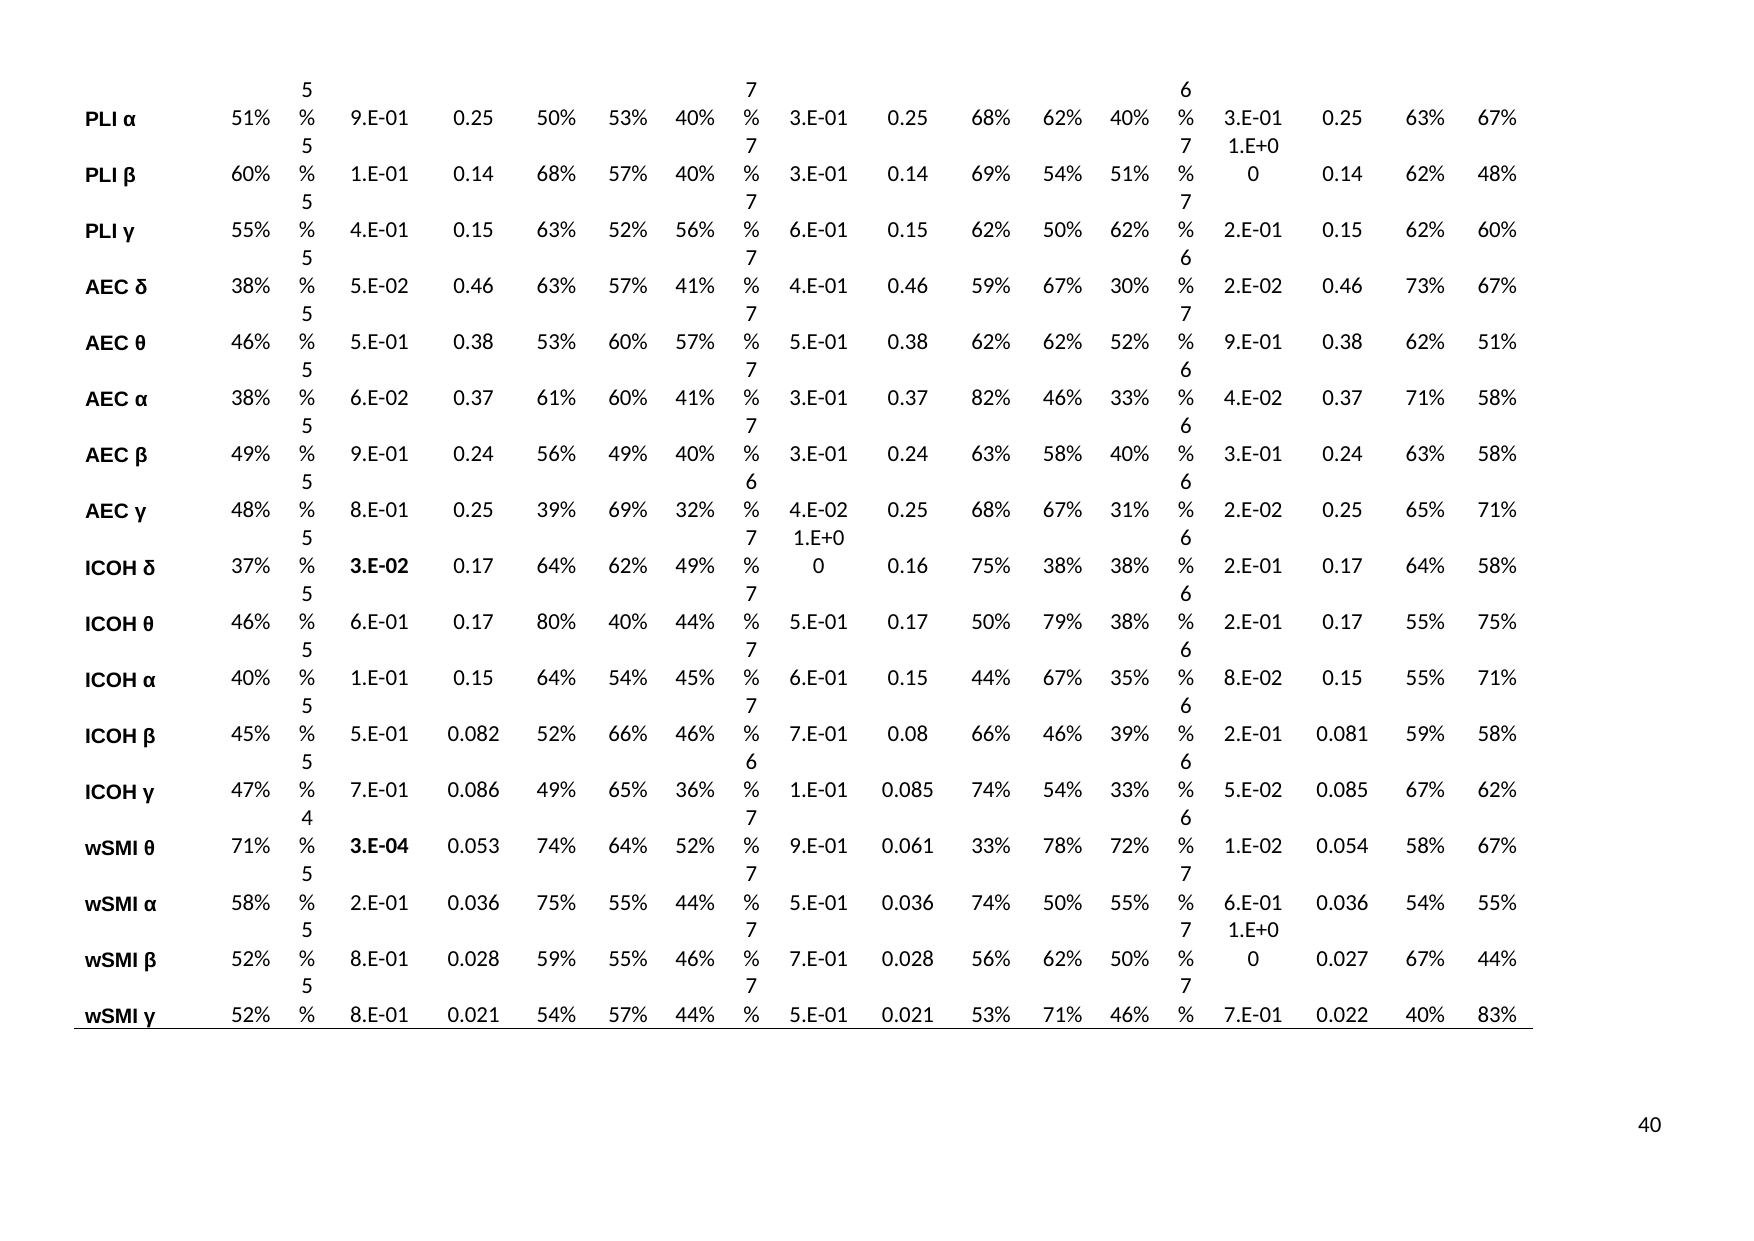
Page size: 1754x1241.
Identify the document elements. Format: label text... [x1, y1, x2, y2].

table_cell AEC β [74, 411, 219, 467]
table_cell 83% [1461, 972, 1533, 1028]
table_cell 59% [520, 916, 592, 972]
table_cell 57% [664, 299, 726, 355]
table_cell 6% [1161, 467, 1211, 523]
table_cell wSMI γ [74, 972, 219, 1028]
table_cell 2.E-01 [1211, 691, 1295, 747]
table_cell 55% [1389, 579, 1461, 635]
table_cell 67% [1461, 243, 1533, 299]
table_cell 50% [1027, 860, 1098, 916]
table_cell 49% [664, 523, 726, 579]
table_cell 63% [955, 411, 1027, 467]
table_cell 5% [282, 972, 332, 1028]
table_cell 0.021 [861, 972, 955, 1028]
table_cell 5% [282, 411, 332, 467]
table_cell 62% [1027, 299, 1098, 355]
table_cell 5.E-01 [776, 972, 861, 1028]
table_cell 53% [955, 972, 1027, 1028]
table_cell 63% [520, 243, 592, 299]
table_cell 46% [219, 299, 282, 355]
table_cell 1.E+00 [776, 523, 861, 579]
table_cell 51% [1461, 299, 1533, 355]
table_cell 3.E-01 [1211, 411, 1295, 467]
table_cell 52% [520, 691, 592, 747]
table_cell 6% [726, 467, 776, 523]
table_cell 50% [1027, 187, 1098, 243]
table_cell 79% [1027, 579, 1098, 635]
table_cell 41% [664, 243, 726, 299]
table_cell 69% [955, 131, 1027, 187]
table_cell 54% [1027, 131, 1098, 187]
table_cell 45% [664, 635, 726, 691]
table_cell 4.E-01 [776, 243, 861, 299]
table_cell 0.17 [1295, 523, 1389, 579]
table_cell 45% [219, 691, 282, 747]
table_cell 38% [1027, 523, 1098, 579]
table_cell 73% [1389, 243, 1461, 299]
table_cell 4.E-02 [1211, 355, 1295, 411]
table_cell 6.E-01 [1211, 860, 1295, 916]
table_cell 53% [520, 299, 592, 355]
table_cell 0.37 [426, 355, 520, 411]
table_cell 7% [726, 691, 776, 747]
table_cell 0.022 [1295, 972, 1389, 1028]
table_cell 35% [1098, 635, 1161, 691]
table_cell 2.E-02 [1211, 243, 1295, 299]
table_cell 62% [1389, 187, 1461, 243]
table_cell 5% [282, 75, 332, 131]
table_cell 5% [282, 355, 332, 411]
table_cell 40% [592, 579, 664, 635]
table_cell 7% [726, 579, 776, 635]
table_cell 7% [726, 860, 776, 916]
table_cell 5% [282, 523, 332, 579]
table_cell 4.E-02 [776, 467, 861, 523]
table_cell 6% [1161, 691, 1211, 747]
table_cell 5.E-01 [332, 691, 426, 747]
table_cell 7% [1161, 187, 1211, 243]
table_cell 44% [664, 972, 726, 1028]
table_cell 2.E-01 [1211, 579, 1295, 635]
table_cell 1.E-01 [776, 748, 861, 803]
table_cell 2.E-01 [1211, 187, 1295, 243]
table_cell 40% [1389, 972, 1461, 1028]
table_cell 6% [1161, 243, 1211, 299]
table_cell 55% [592, 916, 664, 972]
table_cell 40% [664, 411, 726, 467]
table_cell 0.15 [426, 635, 520, 691]
table_cell 63% [1389, 75, 1461, 131]
table_cell 60% [219, 131, 282, 187]
table_cell 6% [1161, 579, 1211, 635]
table_cell 38% [1098, 523, 1161, 579]
table_cell 8.E-01 [332, 972, 426, 1028]
table_cell 46% [664, 691, 726, 747]
table_cell 54% [592, 635, 664, 691]
table_cell 5% [282, 748, 332, 803]
table_cell 0.24 [861, 411, 955, 467]
table_cell 56% [520, 411, 592, 467]
table_cell PLI α [74, 75, 219, 131]
table_cell 0.25 [1295, 467, 1389, 523]
table_cell 51% [1098, 131, 1161, 187]
table_cell 0.036 [1295, 860, 1389, 916]
table_cell 0.46 [1295, 243, 1389, 299]
table_cell 0.15 [1295, 187, 1389, 243]
table_cell PLI β [74, 131, 219, 187]
table_cell 6.E-01 [776, 635, 861, 691]
table_cell 44% [664, 579, 726, 635]
table_cell 7% [726, 75, 776, 131]
table_cell 74% [520, 804, 592, 859]
table_cell 55% [1098, 860, 1161, 916]
table_cell ICOH δ [74, 523, 219, 579]
table_cell 0.46 [861, 243, 955, 299]
table_cell 49% [219, 411, 282, 467]
table_cell 60% [592, 299, 664, 355]
table_cell 5.E-01 [332, 299, 426, 355]
table_cell 38% [1098, 579, 1161, 635]
table_cell 7% [726, 804, 776, 859]
table_cell 9.E-01 [776, 804, 861, 859]
table_cell 46% [1098, 972, 1161, 1028]
table_cell 7% [726, 187, 776, 243]
table_cell 33% [1098, 748, 1161, 803]
table_cell 1.E-02 [1211, 804, 1295, 859]
table_cell 62% [1027, 916, 1098, 972]
table_cell 0.053 [426, 804, 520, 859]
table_cell 46% [1027, 691, 1098, 747]
table_cell 0.081 [1295, 691, 1389, 747]
table_cell 46% [219, 579, 282, 635]
table_cell 1.E-01 [332, 635, 426, 691]
table_cell 44% [664, 860, 726, 916]
table_cell 75% [1461, 579, 1533, 635]
table_cell 0.14 [426, 131, 520, 187]
table_cell 72% [1098, 804, 1161, 859]
table_cell 59% [955, 243, 1027, 299]
table_cell 7% [1161, 299, 1211, 355]
table_cell 0.17 [1295, 579, 1389, 635]
table_cell 53% [592, 75, 664, 131]
table_cell 33% [1098, 355, 1161, 411]
table_cell 36% [664, 748, 726, 803]
table_cell 5.E-01 [776, 579, 861, 635]
table_cell 1.E-01 [332, 131, 426, 187]
table_cell 65% [592, 748, 664, 803]
table_cell 58% [1461, 355, 1533, 411]
table_cell 9.E-01 [332, 411, 426, 467]
table_cell 74% [955, 860, 1027, 916]
table_cell 67% [1389, 748, 1461, 803]
table_cell 40% [219, 635, 282, 691]
table_cell 33% [955, 804, 1027, 859]
table_cell 7% [726, 355, 776, 411]
table_cell 0.15 [861, 635, 955, 691]
table_cell 7% [726, 411, 776, 467]
table_cell 4.E-01 [332, 187, 426, 243]
table_cell 37% [219, 523, 282, 579]
table_cell 3.E-01 [776, 75, 861, 131]
table_cell 7.E-01 [776, 691, 861, 747]
table_cell 62% [1389, 299, 1461, 355]
table_cell 1.E+00 [1211, 916, 1295, 972]
table_cell 67% [1461, 75, 1533, 131]
table_cell 0.061 [861, 804, 955, 859]
table_cell 0.085 [1295, 748, 1389, 803]
table_cell 9.E-01 [1211, 299, 1295, 355]
table_cell 71% [1461, 467, 1533, 523]
table_cell 8.E-01 [332, 916, 426, 972]
table_cell 58% [1461, 523, 1533, 579]
table_cell 54% [520, 972, 592, 1028]
table_cell 54% [1027, 748, 1098, 803]
table_cell 55% [1389, 635, 1461, 691]
table_cell 0.028 [861, 916, 955, 972]
table_cell 67% [1027, 243, 1098, 299]
table_cell 0.25 [861, 467, 955, 523]
table_cell 58% [1389, 804, 1461, 859]
table_cell 0.17 [426, 523, 520, 579]
table_cell wSMI β [74, 916, 219, 972]
table_cell 2.E-01 [332, 860, 426, 916]
table_cell 52% [592, 187, 664, 243]
table_cell 5.E-01 [776, 299, 861, 355]
table_cell 55% [1461, 860, 1533, 916]
table_cell 74% [955, 748, 1027, 803]
table_cell 39% [520, 467, 592, 523]
table_cell 71% [219, 804, 282, 859]
table_cell ICOH γ [74, 748, 219, 803]
table_cell 0.25 [861, 75, 955, 131]
table_cell 62% [1098, 187, 1161, 243]
table_cell 64% [1389, 523, 1461, 579]
table_cell 9.E-01 [332, 75, 426, 131]
table_cell 0.15 [861, 187, 955, 243]
table_cell 0.25 [426, 467, 520, 523]
table_cell 71% [1461, 635, 1533, 691]
table_cell 58% [1461, 411, 1533, 467]
table_cell 30% [1098, 243, 1161, 299]
table_cell 39% [1098, 691, 1161, 747]
table_cell 7% [726, 243, 776, 299]
table_cell 6% [1161, 748, 1211, 803]
table_cell 56% [955, 916, 1027, 972]
table_cell 52% [219, 972, 282, 1028]
table_cell 58% [219, 860, 282, 916]
table_cell 62% [955, 187, 1027, 243]
table_cell 6.E-01 [332, 579, 426, 635]
table_cell 5% [282, 467, 332, 523]
table_cell 5% [282, 860, 332, 916]
table_cell 50% [955, 579, 1027, 635]
table_cell 6.E-02 [332, 355, 426, 411]
table_cell ICOH α [74, 635, 219, 691]
table_cell 5% [282, 635, 332, 691]
table_cell 0.16 [861, 523, 955, 579]
table_cell 67% [1027, 635, 1098, 691]
table_cell 40% [664, 75, 726, 131]
table_cell 44% [955, 635, 1027, 691]
table_cell 7% [726, 299, 776, 355]
table_cell 59% [1389, 691, 1461, 747]
table_cell 54% [1389, 860, 1461, 916]
table_cell 0.085 [861, 748, 955, 803]
table_cell 60% [1461, 187, 1533, 243]
table_cell 5.E-01 [776, 860, 861, 916]
table_cell 40% [1098, 411, 1161, 467]
table_cell 7.E-01 [1211, 972, 1295, 1028]
table_cell 38% [219, 355, 282, 411]
table_cell 0.08 [861, 691, 955, 747]
table_cell 58% [1461, 691, 1533, 747]
table_cell 8.E-02 [1211, 635, 1295, 691]
table_cell 1.E+00 [1211, 131, 1295, 187]
table_cell AEC δ [74, 243, 219, 299]
table_cell 62% [1461, 748, 1533, 803]
table_cell 78% [1027, 804, 1098, 859]
table_cell 3.E-02 [332, 523, 426, 579]
table_cell 52% [1098, 299, 1161, 355]
table_cell 5% [282, 131, 332, 187]
table_cell 6% [1161, 635, 1211, 691]
table_cell 0.086 [426, 748, 520, 803]
table_cell 50% [1098, 916, 1161, 972]
table_cell 67% [1461, 804, 1533, 859]
table_cell PLI γ [74, 187, 219, 243]
table_cell 0.082 [426, 691, 520, 747]
table_cell 7% [1161, 131, 1211, 187]
table_cell 6% [1161, 355, 1211, 411]
table_cell 0.38 [426, 299, 520, 355]
table_cell 5% [282, 187, 332, 243]
table_cell 0.14 [861, 131, 955, 187]
table_cell 5.E-02 [1211, 748, 1295, 803]
table_cell 8.E-01 [332, 467, 426, 523]
table_cell 6% [726, 748, 776, 803]
table_cell 5% [282, 579, 332, 635]
table_cell 5% [282, 916, 332, 972]
table_cell 47% [219, 748, 282, 803]
table_cell 6% [1161, 523, 1211, 579]
table_cell 3.E-01 [776, 355, 861, 411]
table_cell 63% [520, 187, 592, 243]
table_cell AEC α [74, 355, 219, 411]
table_cell 62% [592, 523, 664, 579]
table_cell 0.15 [426, 187, 520, 243]
table_cell 0.021 [426, 972, 520, 1028]
table_cell 7% [726, 635, 776, 691]
table_cell 0.15 [1295, 635, 1389, 691]
table_cell 67% [1027, 467, 1098, 523]
table_cell 0.38 [1295, 299, 1389, 355]
table_cell 6% [1161, 411, 1211, 467]
table_cell 3.E-04 [332, 804, 426, 859]
table_cell 64% [520, 635, 592, 691]
table_cell 56% [664, 187, 726, 243]
table_cell 75% [955, 523, 1027, 579]
table_cell 46% [664, 916, 726, 972]
table_cell 66% [592, 691, 664, 747]
table_cell 57% [592, 131, 664, 187]
table_cell 64% [592, 804, 664, 859]
table_cell 0.25 [1295, 75, 1389, 131]
table_cell 0.027 [1295, 916, 1389, 972]
table_cell 41% [664, 355, 726, 411]
table_cell 2.E-01 [1211, 523, 1295, 579]
table_cell 82% [955, 355, 1027, 411]
table_cell 7.E-01 [332, 748, 426, 803]
table_cell 58% [1027, 411, 1098, 467]
table_cell 0.028 [426, 916, 520, 972]
table_cell 71% [1027, 972, 1098, 1028]
table_cell 62% [1027, 75, 1098, 131]
table_cell 3.E-01 [776, 131, 861, 187]
table_cell 0.37 [861, 355, 955, 411]
table_cell 61% [520, 355, 592, 411]
table_cell 5% [282, 691, 332, 747]
table_cell 5.E-02 [332, 243, 426, 299]
table_cell 7% [726, 523, 776, 579]
table_cell 0.036 [426, 860, 520, 916]
table_cell AEC γ [74, 467, 219, 523]
table_cell 57% [592, 972, 664, 1028]
table_cell 71% [1389, 355, 1461, 411]
table_cell 57% [592, 243, 664, 299]
table_cell 0.24 [1295, 411, 1389, 467]
table_cell 44% [1461, 916, 1533, 972]
table_cell 6% [1161, 804, 1211, 859]
table_cell 75% [520, 860, 592, 916]
table_cell 0.37 [1295, 355, 1389, 411]
table_cell 0.054 [1295, 804, 1389, 859]
table_cell 52% [219, 916, 282, 972]
table_cell 7% [726, 131, 776, 187]
table_cell 2.E-02 [1211, 467, 1295, 523]
table_cell 80% [520, 579, 592, 635]
table_cell 62% [1389, 131, 1461, 187]
table_cell 0.25 [426, 75, 520, 131]
table_cell 62% [955, 299, 1027, 355]
table_cell 67% [1389, 916, 1461, 972]
table_cell 38% [219, 243, 282, 299]
table_cell 69% [592, 467, 664, 523]
table_cell 55% [592, 860, 664, 916]
table_cell 63% [1389, 411, 1461, 467]
table_cell 68% [520, 131, 592, 187]
table_cell 0.14 [1295, 131, 1389, 187]
table_cell 7% [1161, 972, 1211, 1028]
table_cell 68% [955, 467, 1027, 523]
table_cell 52% [664, 804, 726, 859]
table_cell AEC θ [74, 299, 219, 355]
table_cell 40% [1098, 75, 1161, 131]
table_cell 5% [282, 243, 332, 299]
table_cell 7% [1161, 860, 1211, 916]
table_cell 49% [592, 411, 664, 467]
table_cell 0.17 [426, 579, 520, 635]
table_cell 0.036 [861, 860, 955, 916]
table_cell 31% [1098, 467, 1161, 523]
table_cell wSMI θ [74, 804, 219, 859]
table_cell 51% [219, 75, 282, 131]
table_cell 50% [520, 75, 592, 131]
table_cell 60% [592, 355, 664, 411]
table_cell 48% [219, 467, 282, 523]
table_cell 3.E-01 [776, 411, 861, 467]
table_cell 68% [955, 75, 1027, 131]
table_cell 6% [1161, 75, 1211, 131]
table_cell 6.E-01 [776, 187, 861, 243]
table_cell 46% [1027, 355, 1098, 411]
table_cell 32% [664, 467, 726, 523]
table_cell 5% [282, 299, 332, 355]
table_cell 64% [520, 523, 592, 579]
table_cell 40% [664, 131, 726, 187]
table_cell 65% [1389, 467, 1461, 523]
table_cell 7% [726, 972, 776, 1028]
table_cell 0.46 [426, 243, 520, 299]
table_cell 66% [955, 691, 1027, 747]
table_cell ICOH θ [74, 579, 219, 635]
table_cell ICOH β [74, 691, 219, 747]
table_cell 0.17 [861, 579, 955, 635]
table_cell 48% [1461, 131, 1533, 187]
table_cell 0.24 [426, 411, 520, 467]
table_cell wSMI α [74, 860, 219, 916]
table_cell 0.38 [861, 299, 955, 355]
table_cell 7% [726, 916, 776, 972]
table_cell 55% [219, 187, 282, 243]
table_cell 49% [520, 748, 592, 803]
table_cell 4% [282, 804, 332, 859]
table_cell 7.E-01 [776, 916, 861, 972]
table_cell 3.E-01 [1211, 75, 1295, 131]
table_cell 7% [1161, 916, 1211, 972]
